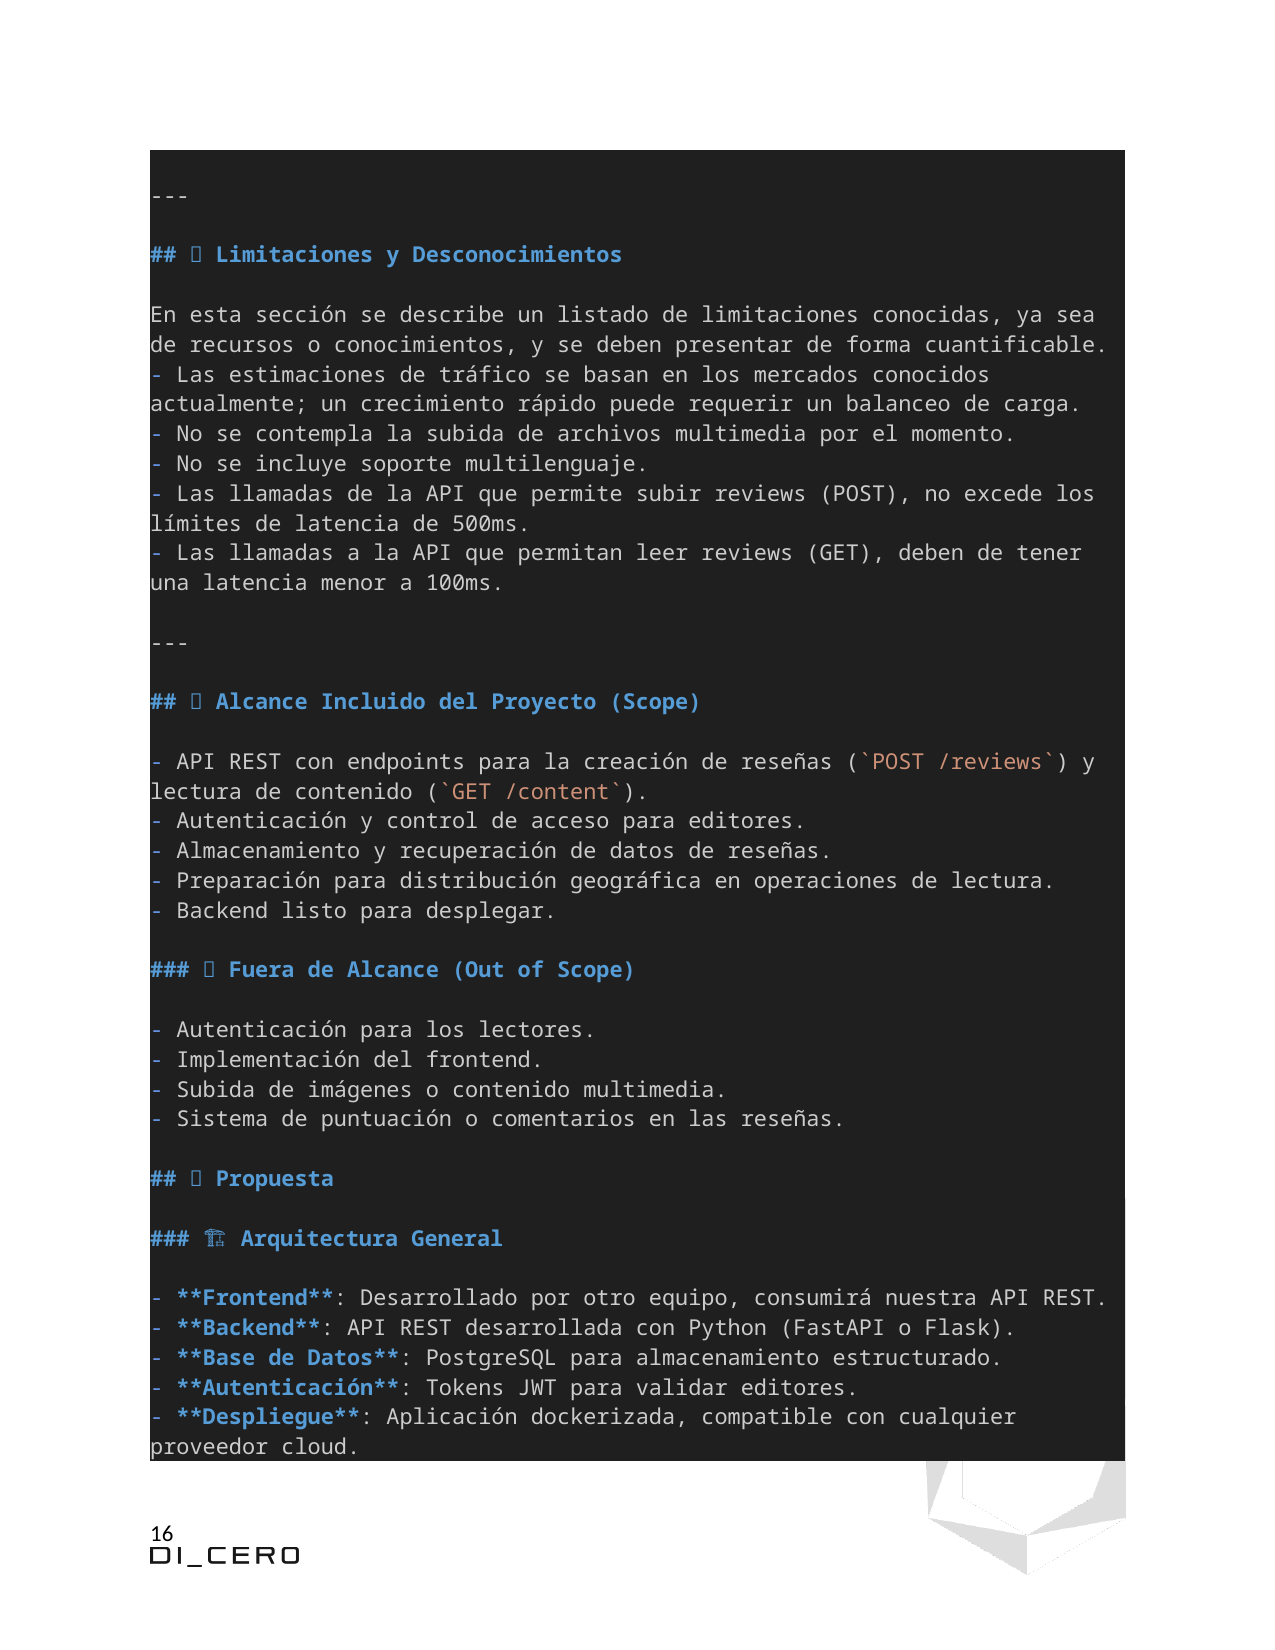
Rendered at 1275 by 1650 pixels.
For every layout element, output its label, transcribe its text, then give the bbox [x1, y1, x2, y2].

text - **Backend**: API REST desarrollada con Python (FastAPI o Flask). [150, 1312, 1125, 1342]
text - Las llamadas a la API que permitan leer reviews (GET), deben de tener una latencia menor a 100ms. [150, 537, 1125, 597]
picture [150, 1547, 299, 1567]
text ## ✅ Alcance Incluido del Proyecto (Scope) [150, 686, 1125, 716]
text - **Frontend**: Desarrollado por otro equipo, consumirá nuestra API REST. [150, 1282, 1125, 1312]
text - **Autenticación**: Tokens JWT para validar editores. [150, 1371, 1125, 1401]
text ### 🏗️ Arquitectura General [150, 1222, 1125, 1252]
text - Autenticación para los lectores. [150, 1014, 1125, 1044]
text - **Despliegue**: Aplicación dockerizada, compatible con cualquier proveedor cloud. [150, 1401, 1125, 1461]
text - Autenticación y control de acceso para editores. [150, 805, 1125, 835]
text - Subida de imágenes o contenido multimedia. [150, 1073, 1125, 1103]
text - Backend listo para desplegar. [150, 895, 1125, 924]
text - **Base de Datos**: PostgreSQL para almacenamiento estructurado. [150, 1342, 1125, 1371]
text ### ❌ Fuera de Alcance (Out of Scope) [150, 954, 1125, 984]
text --- [150, 627, 1125, 656]
text - Preparación para distribución geográfica en operaciones de lectura. [150, 865, 1125, 895]
text - No se incluye soporte multilenguaje. [150, 448, 1125, 478]
picture [925, 1198, 1126, 1575]
text ## 🧠 Propuesta [150, 1163, 1125, 1193]
text - No se contempla la subida de archivos multimedia por el momento. [150, 418, 1125, 448]
text - Almacenamiento y recuperación de datos de reseñas. [150, 835, 1125, 865]
text - Las estimaciones de tráfico se basan en los mercados conocidos actualmente; un crecimiento rápido puede requerir un balanceo de carga. [150, 358, 1125, 418]
text - API REST con endpoints para la creación de reseñas (`POST /reviews`) y lectura de contenido (`GET /content`). [150, 746, 1125, 805]
text - Sistema de puntuación o comentarios en las reseñas. [150, 1103, 1125, 1133]
text ## 🚧 Limitaciones y Desconocimientos [150, 239, 1125, 269]
text - Implementación del frontend. [150, 1044, 1125, 1073]
text En esta sección se describe un listado de limitaciones conocidas, ya sea de recursos o conocimientos, y se deben presentar de forma cuantificable. [150, 299, 1125, 358]
text - Las llamadas de la API que permite subir reviews (POST), no excede los límites de latencia de 500ms. [150, 478, 1125, 537]
text --- [150, 180, 1125, 209]
